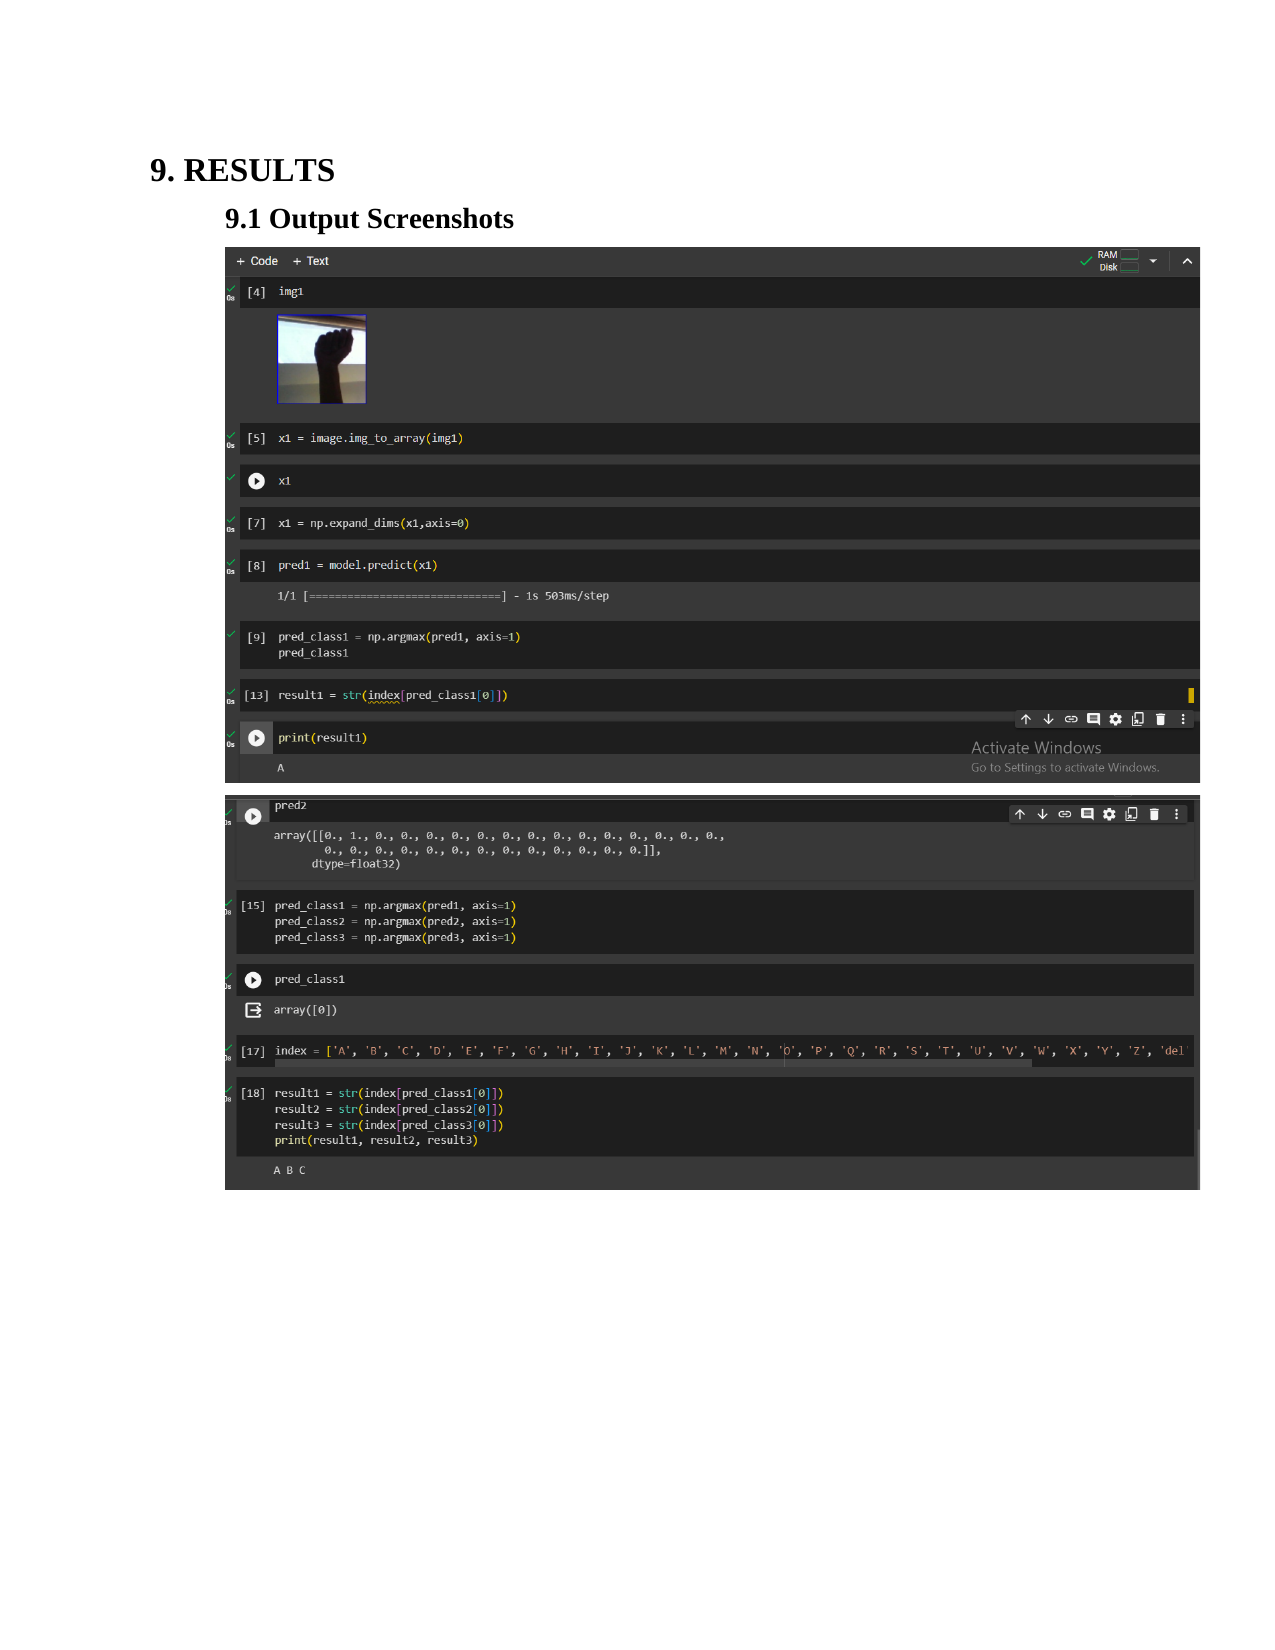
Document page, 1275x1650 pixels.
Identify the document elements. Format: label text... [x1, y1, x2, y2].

picture [225, 247, 1200, 783]
text 9.1 Output Screenshots [225, 201, 1125, 234]
picture [225, 795, 1200, 1190]
text 9. RESULTS [150, 150, 1125, 188]
